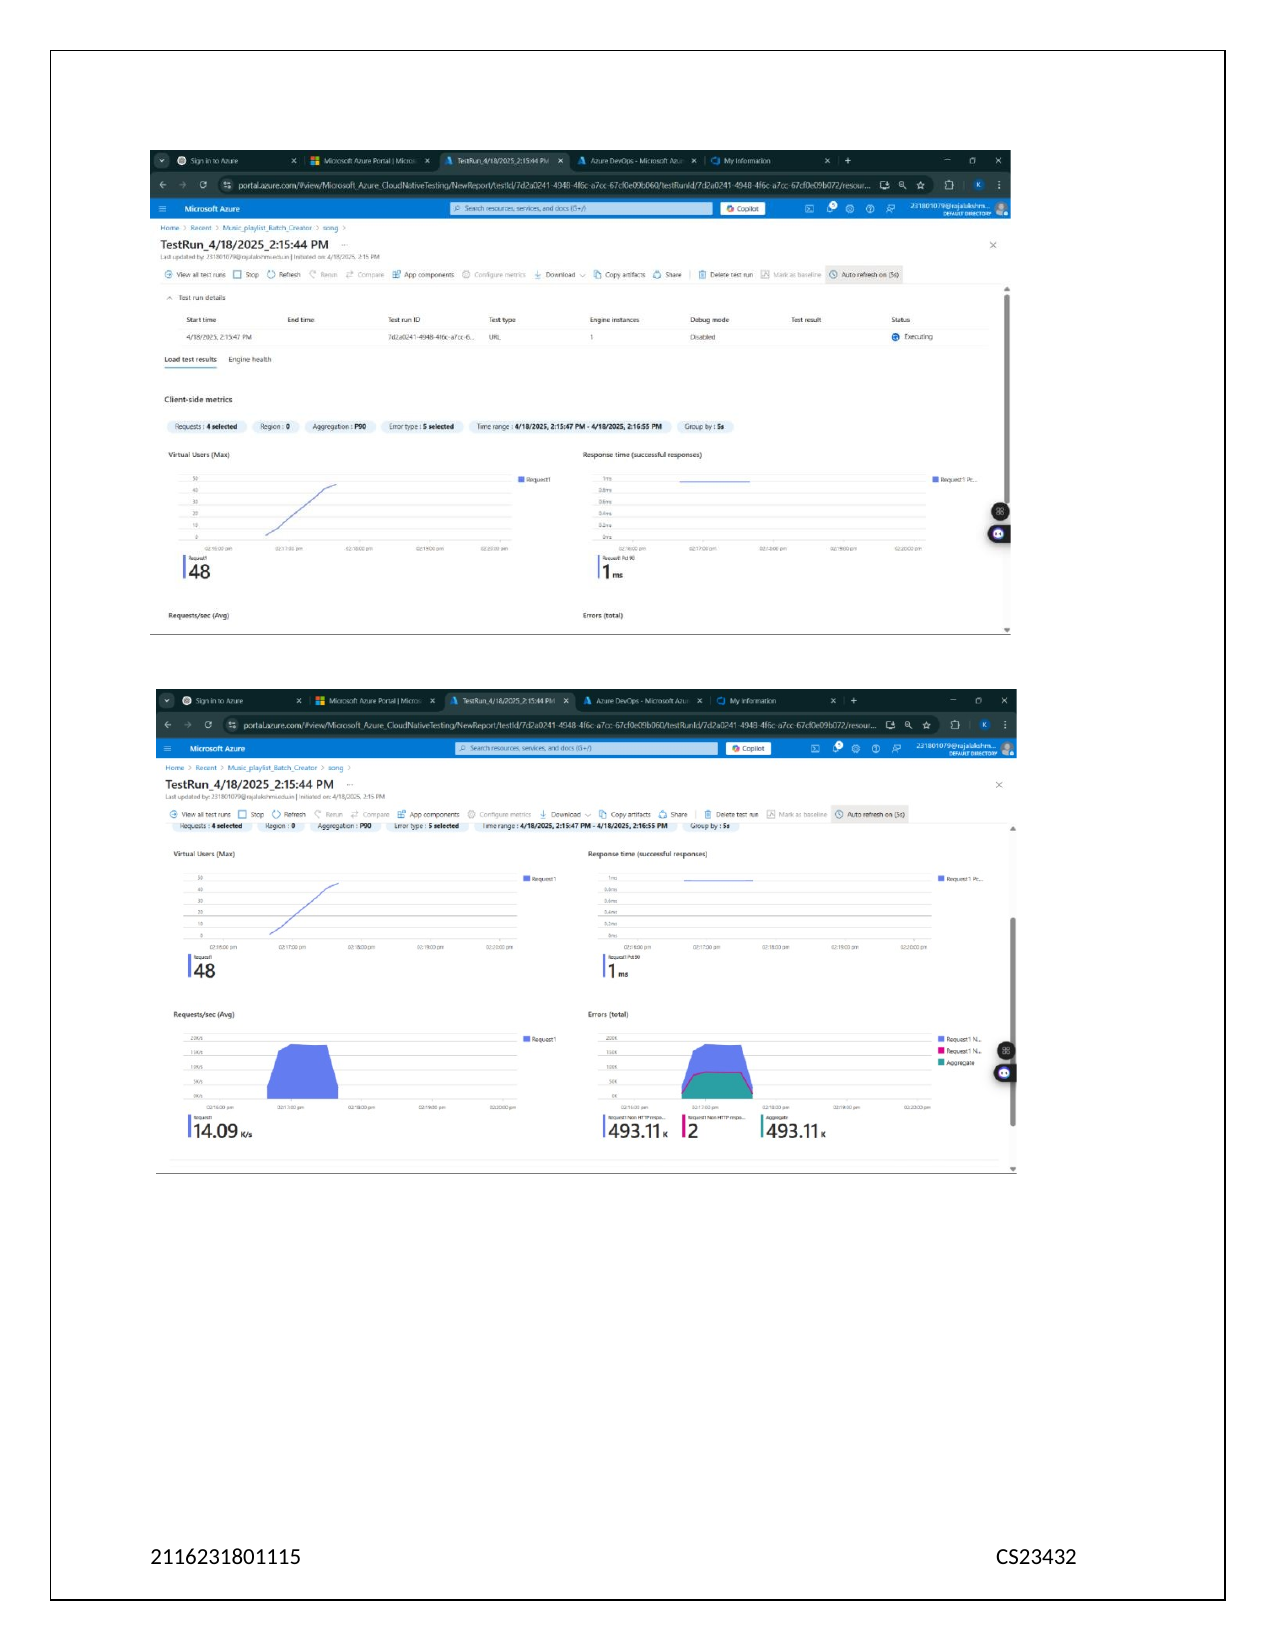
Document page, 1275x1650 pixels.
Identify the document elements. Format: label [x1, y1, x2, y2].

picture [150, 150, 1011, 635]
picture [156, 689, 1017, 1174]
